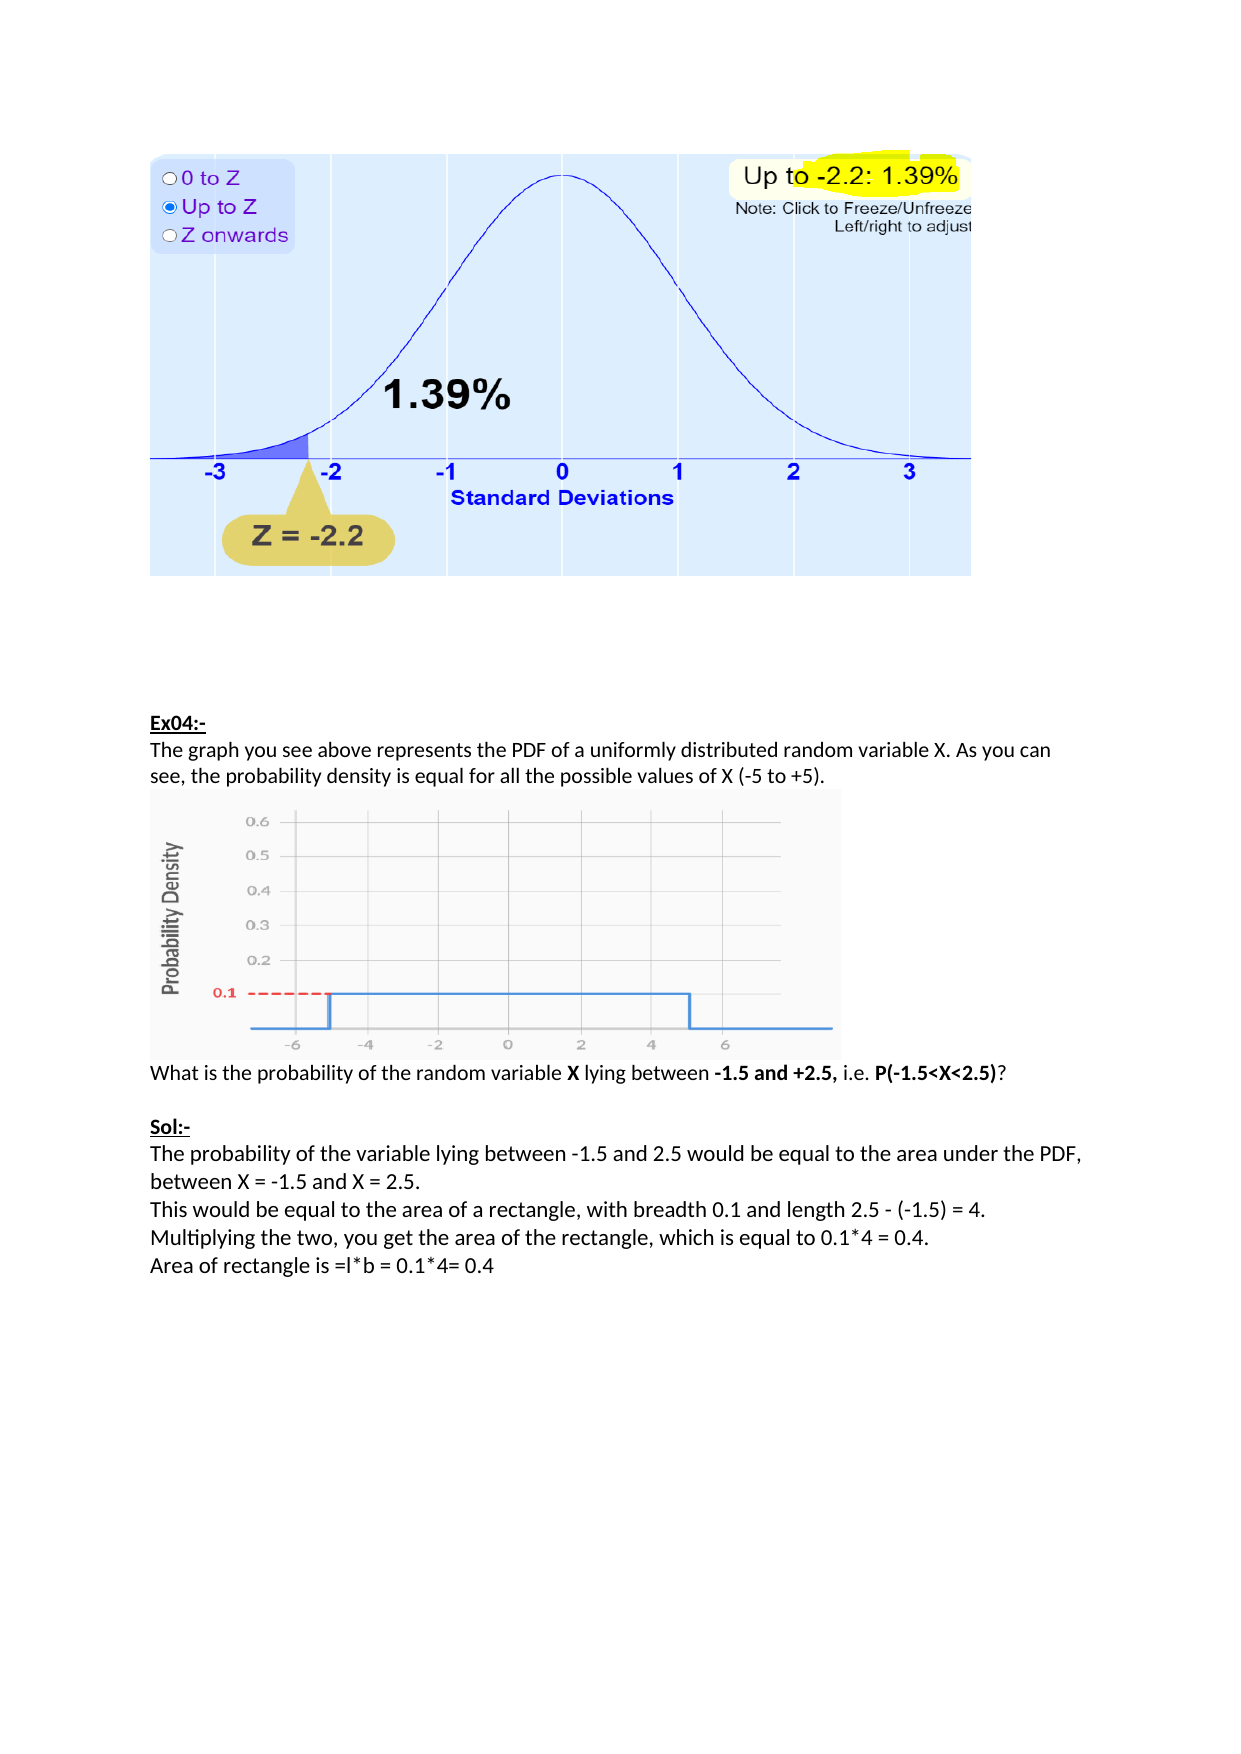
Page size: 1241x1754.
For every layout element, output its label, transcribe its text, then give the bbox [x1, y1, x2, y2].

text Area of rectangle is =l*b = 0.1*4= 0.4 [150, 1252, 1090, 1279]
text Ex04:- [150, 709, 1090, 736]
text This would be equal to the area of a rectangle, with breadth 0.1 and length 2.5 - (-1.5) = 4. Multiplying the two, you get the area of the rectangle, which is equal to 0.1*4 = 0.4. [150, 1196, 1090, 1252]
picture [150, 789, 842, 1060]
text The probability of the variable lying between -1.5 and 2.5 would be equal to the area under the PDF, between X = -1.5 and X = 2.5. [150, 1139, 1090, 1196]
picture [150, 150, 972, 576]
text What is the probability of the random variable X lying between -1.5 and +2.5, i.e. P(-1.5<X<2.5)? [150, 1059, 1090, 1086]
text Sol:- [150, 1113, 1090, 1139]
text The graph you see above represents the PDF of a uniformly distributed random variable X. As you can see, the probability density is equal for all the possible values of X (-5 to +5). [150, 736, 1090, 789]
